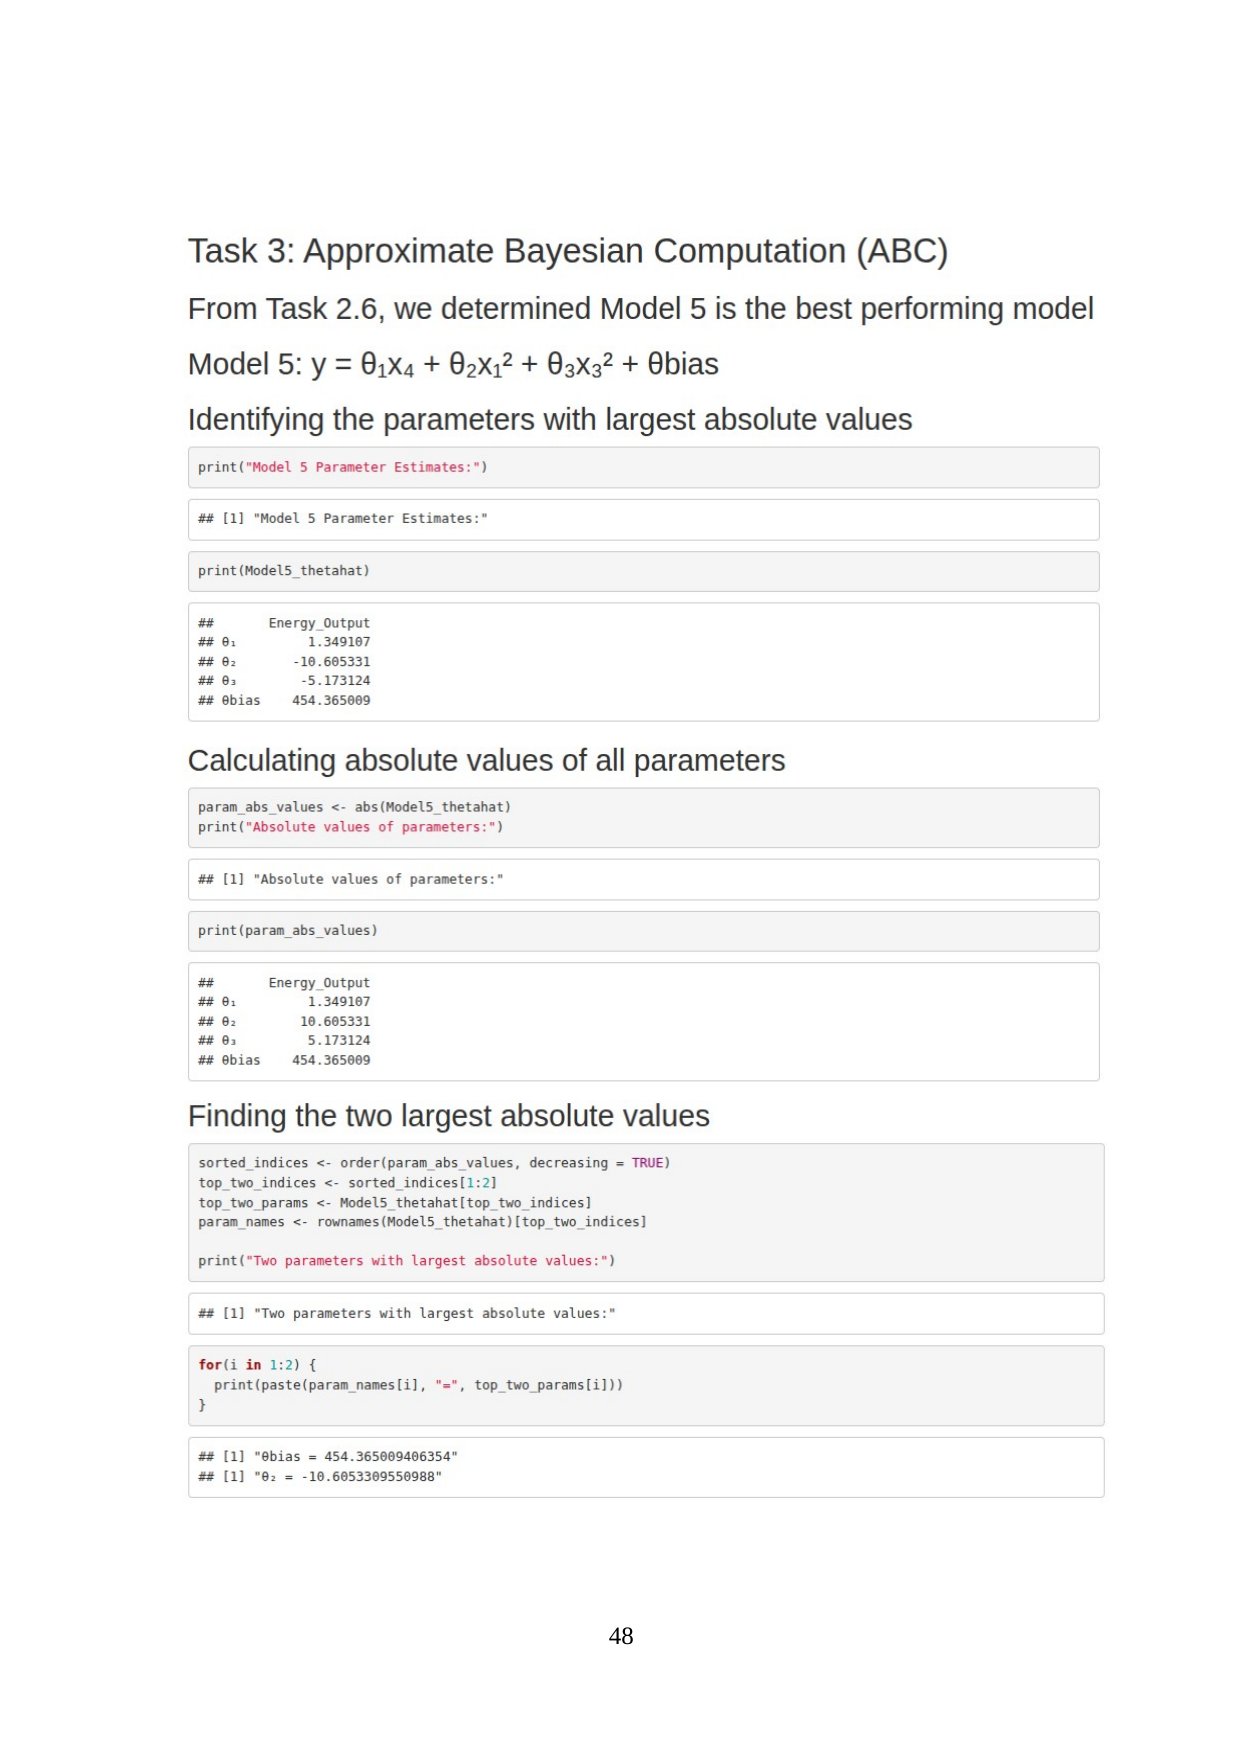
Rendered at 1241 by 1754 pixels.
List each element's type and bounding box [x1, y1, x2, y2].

picture [150, 1100, 1138, 1519]
picture [150, 228, 1138, 1095]
